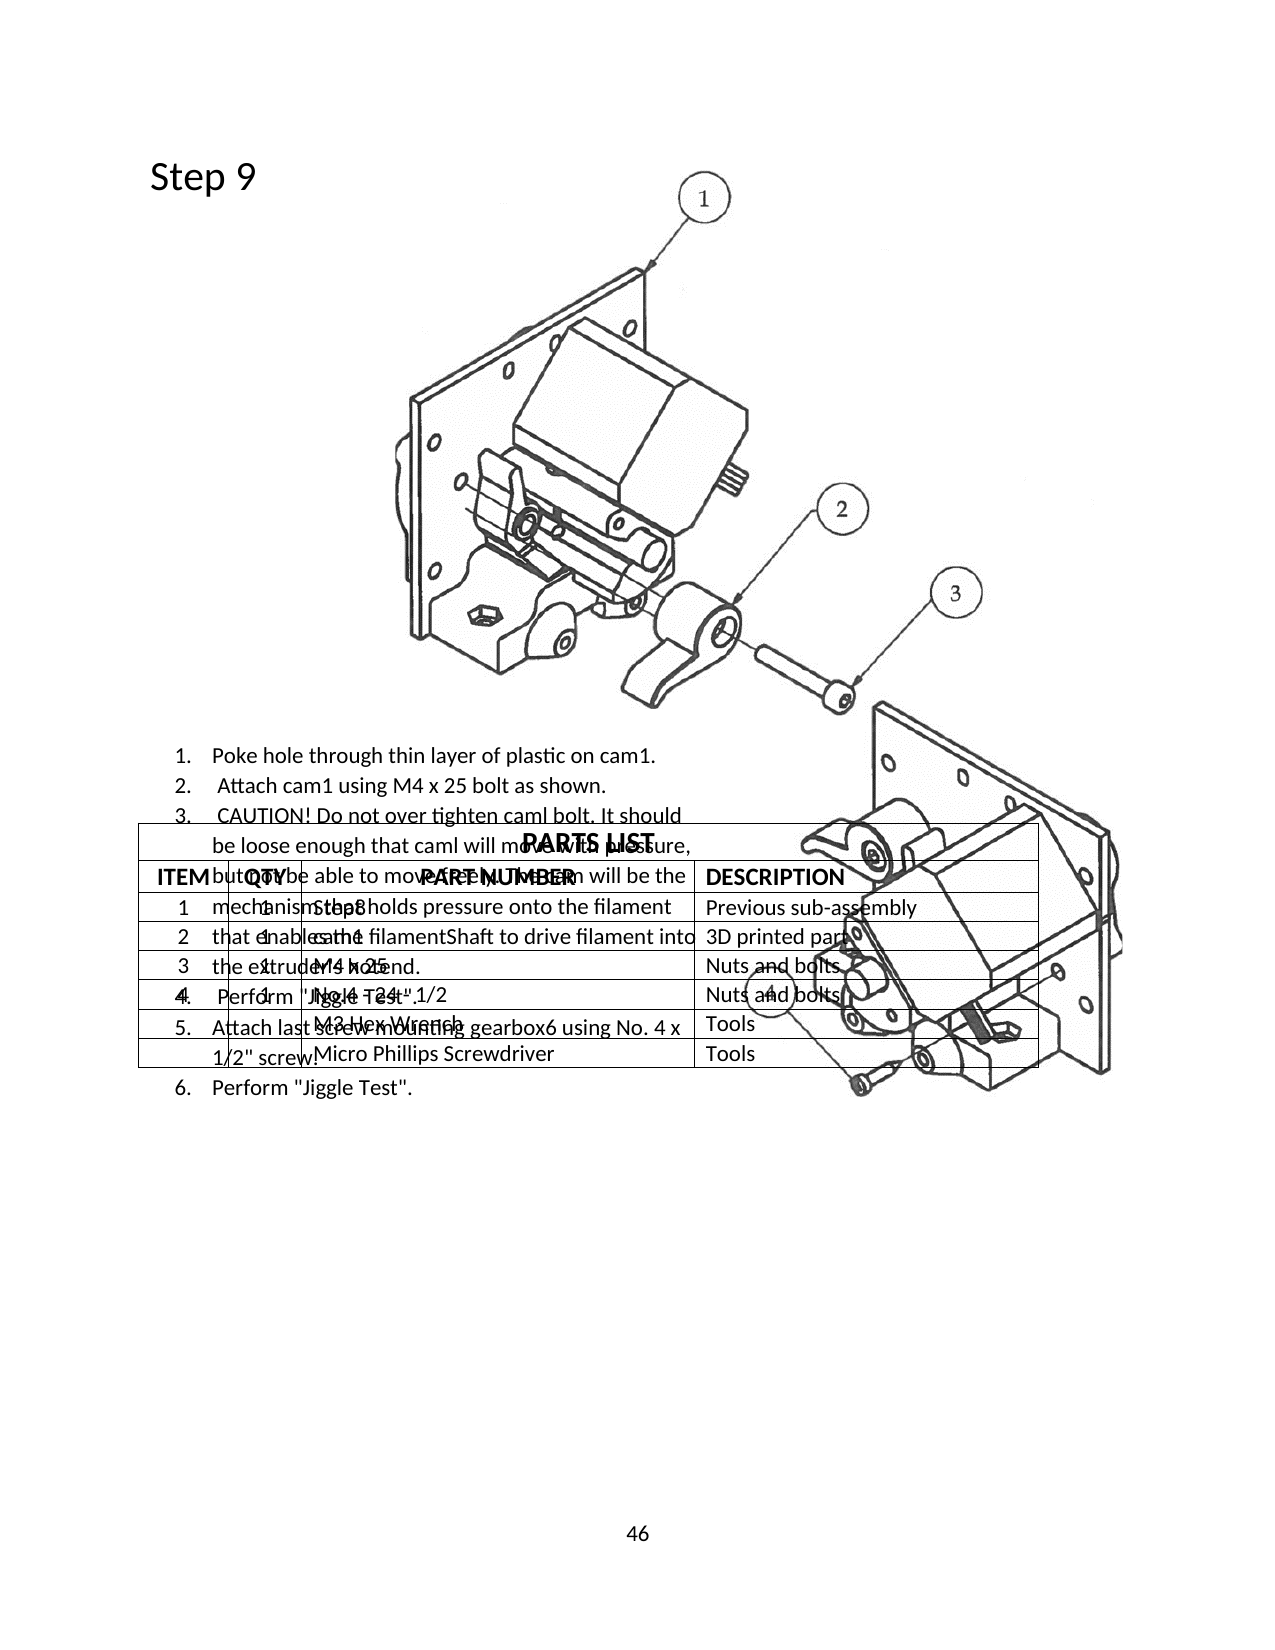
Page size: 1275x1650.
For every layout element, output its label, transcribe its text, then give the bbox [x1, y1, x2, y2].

table_cell M4 x 25 [302, 951, 694, 979]
table_cell 4 [139, 980, 228, 1008]
table_cell ITEM [139, 861, 228, 892]
table_cell PART NUMBER [302, 861, 694, 892]
table_cell 1 [229, 922, 301, 950]
table_cell Tools [695, 1010, 1038, 1038]
table_cell Step8 [302, 893, 694, 921]
table_cell [139, 1010, 228, 1038]
table_cell cam1 [302, 922, 694, 950]
table_header PARTS LIST [139, 824, 1038, 860]
table_cell DESCRIPTION [695, 861, 1038, 892]
table_cell 1 [139, 893, 228, 921]
table_cell 1 [229, 951, 301, 979]
table_cell Nuts and bolts [695, 980, 1038, 1008]
table_cell 1 [229, 980, 301, 1008]
table_cell [229, 1039, 301, 1067]
table_cell 3 [139, 951, 228, 979]
table_cell 1 [229, 893, 301, 921]
table_cell Tools [695, 1039, 1038, 1067]
text Step 9 [150, 150, 1125, 201]
table_cell 3D printed part [695, 922, 1038, 950]
table_cell Previous sub-assembly [695, 893, 1038, 921]
table_cell Nuts and bolts [695, 951, 1038, 979]
table_cell QTY [229, 861, 301, 892]
table_cell Micro Phillips Screwdriver [302, 1039, 694, 1067]
table_cell M3 Hex Wrench [302, 1010, 694, 1038]
table_cell 2 [139, 922, 228, 950]
table_cell [139, 1039, 228, 1067]
table_cell No.4 - 24 - 1/2 [302, 980, 694, 1008]
table_cell [229, 1010, 301, 1038]
picture [394, 170, 1123, 1096]
